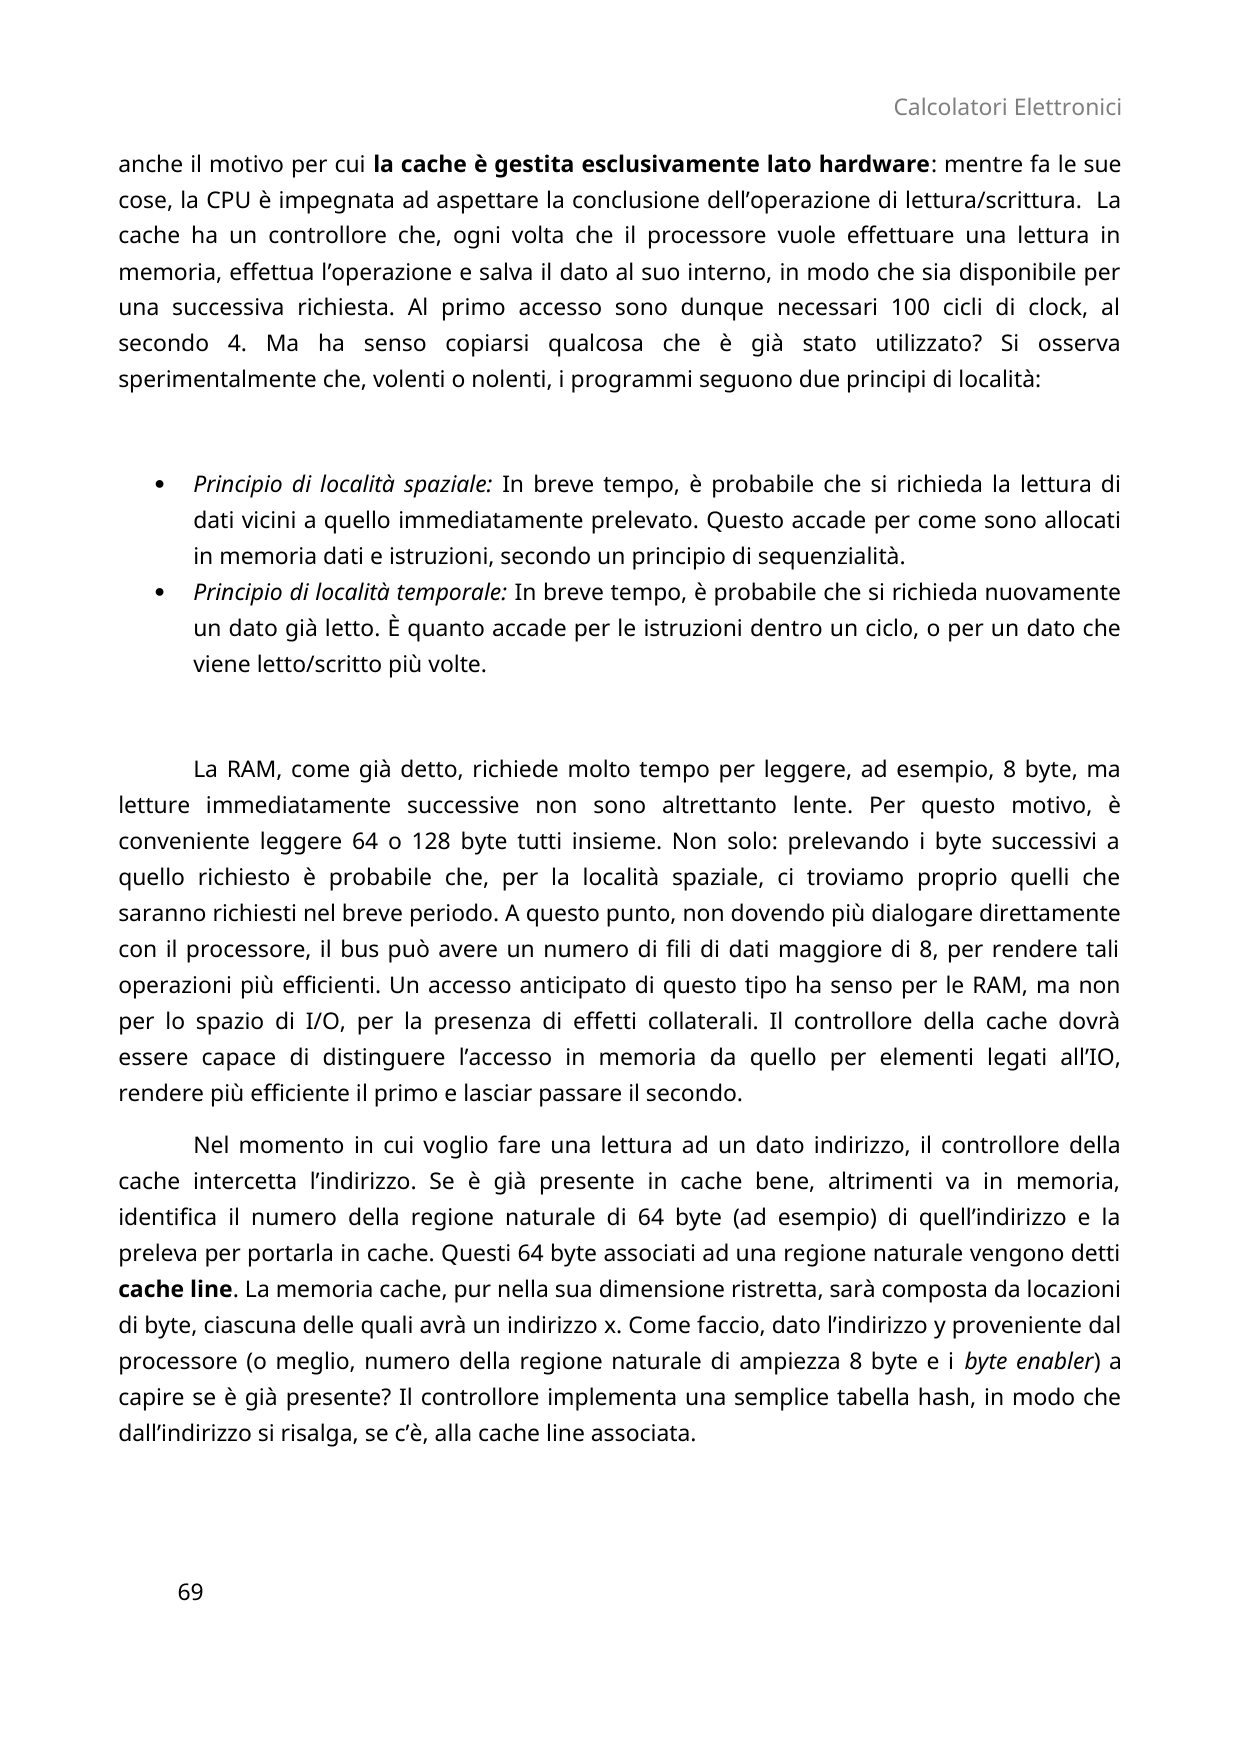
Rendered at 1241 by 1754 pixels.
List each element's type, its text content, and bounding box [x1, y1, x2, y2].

text Nel momento in cui voglio fare una lettura ad un dato indirizzo, il controllore della cache intercetta l’indirizzo. Se è già presente in cache bene, altrimenti va in memoria, identifica il numero della regione naturale di 64 byte (ad esempio) di quell’indirizzo e la preleva per portarla in cache. Questi 64 byte associati ad una regione naturale vengono detti cache line. La memoria cache, pur nella sua dimensione ristretta, sarà composta da locazioni di byte, ciascuna delle quali avrà un indirizzo x. Come faccio, dato l’indirizzo y proveniente dal processore (o meglio, numero della regione naturale di ampiezza 8 byte e i byte enabler) a capire se è già presente? Il controllore implementa una semplice tabella hash, in modo che dall’indirizzo si risalga, se c’è, alla cache line associata. [118, 1129, 1122, 1448]
text La RAM, come già detto, richiede molto tempo per leggere, ad esempio, 8 byte, ma letture immediatamente successive non sono altrettanto lente. Per questo motivo, è conveniente leggere 64 o 128 byte tutti insieme. Non solo: prelevando i byte successivi a quello richiesto è probabile che, per la località spaziale, ci troviamo proprio quelli che saranno richiesti nel breve periodo. A questo punto, non dovendo più dialogare direttamente con il processore, il bus può avere un numero di fili di dati maggiore di 8, per rendere tali operazioni più efficienti. Un accesso anticipato di questo tipo ha senso per le RAM, ma non per lo spazio di I/O, per la presenza di effetti collaterali. Il controllore della cache dovrà essere capace di distinguere l’accesso in memoria da quello per elementi legati all’IO, rendere più efficiente il primo e lasciar passare il secondo. [118, 753, 1122, 1108]
list Principio di località spaziale: In breve tempo, è probabile che si richieda la lettura di dati vicini a quello immediatamente prelevato. Questo accade per come sono allocati in memoria dati e istruzioni, secondo un principio di sequenzialità. [156, 468, 1122, 572]
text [118, 148, 1122, 394]
list Principio di località temporale: In breve tempo, è probabile che si richieda nuovamente un dato già letto. È quanto accade per le istruzioni dentro un ciclo, o per un dato che viene letto/scritto più volte. [156, 576, 1122, 679]
